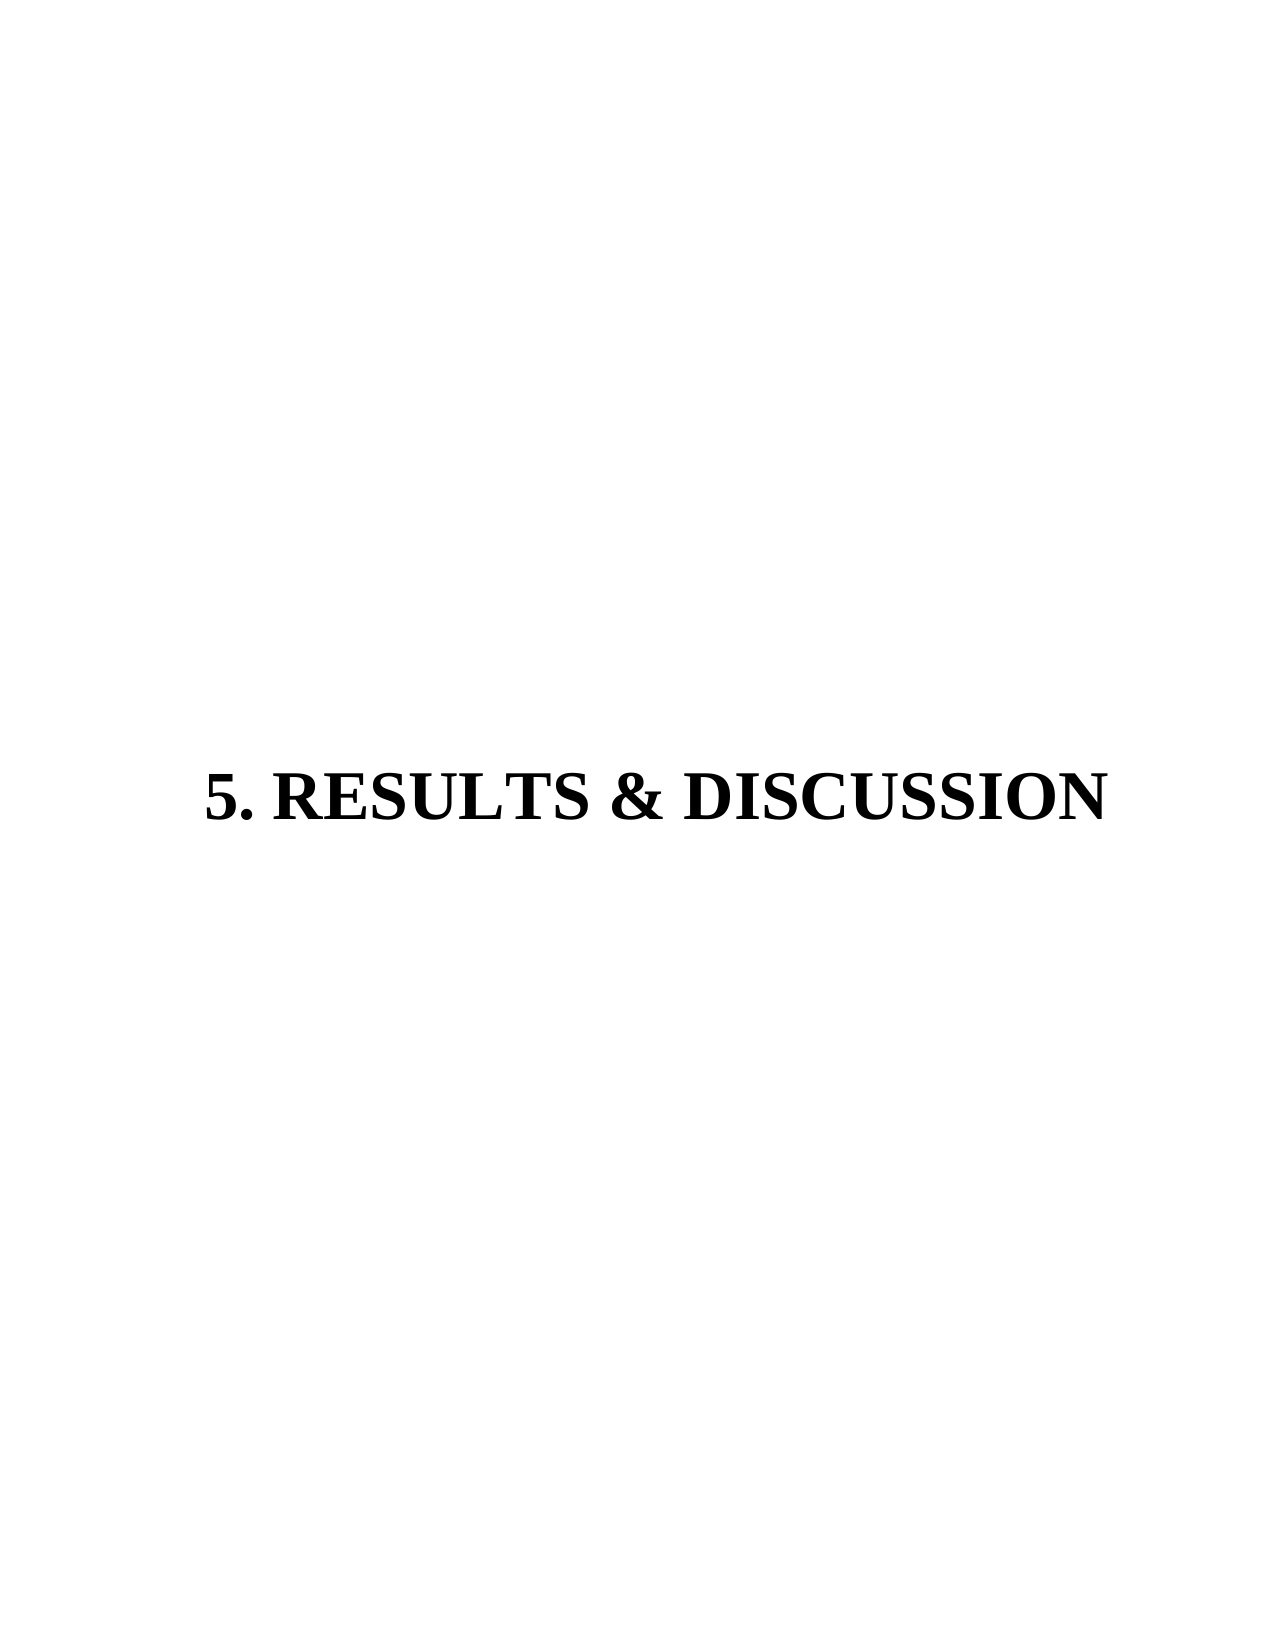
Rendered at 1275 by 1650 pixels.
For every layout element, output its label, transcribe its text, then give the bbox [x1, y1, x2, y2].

subtitle 5. RESULTS & DISCUSSION [150, 754, 1162, 835]
